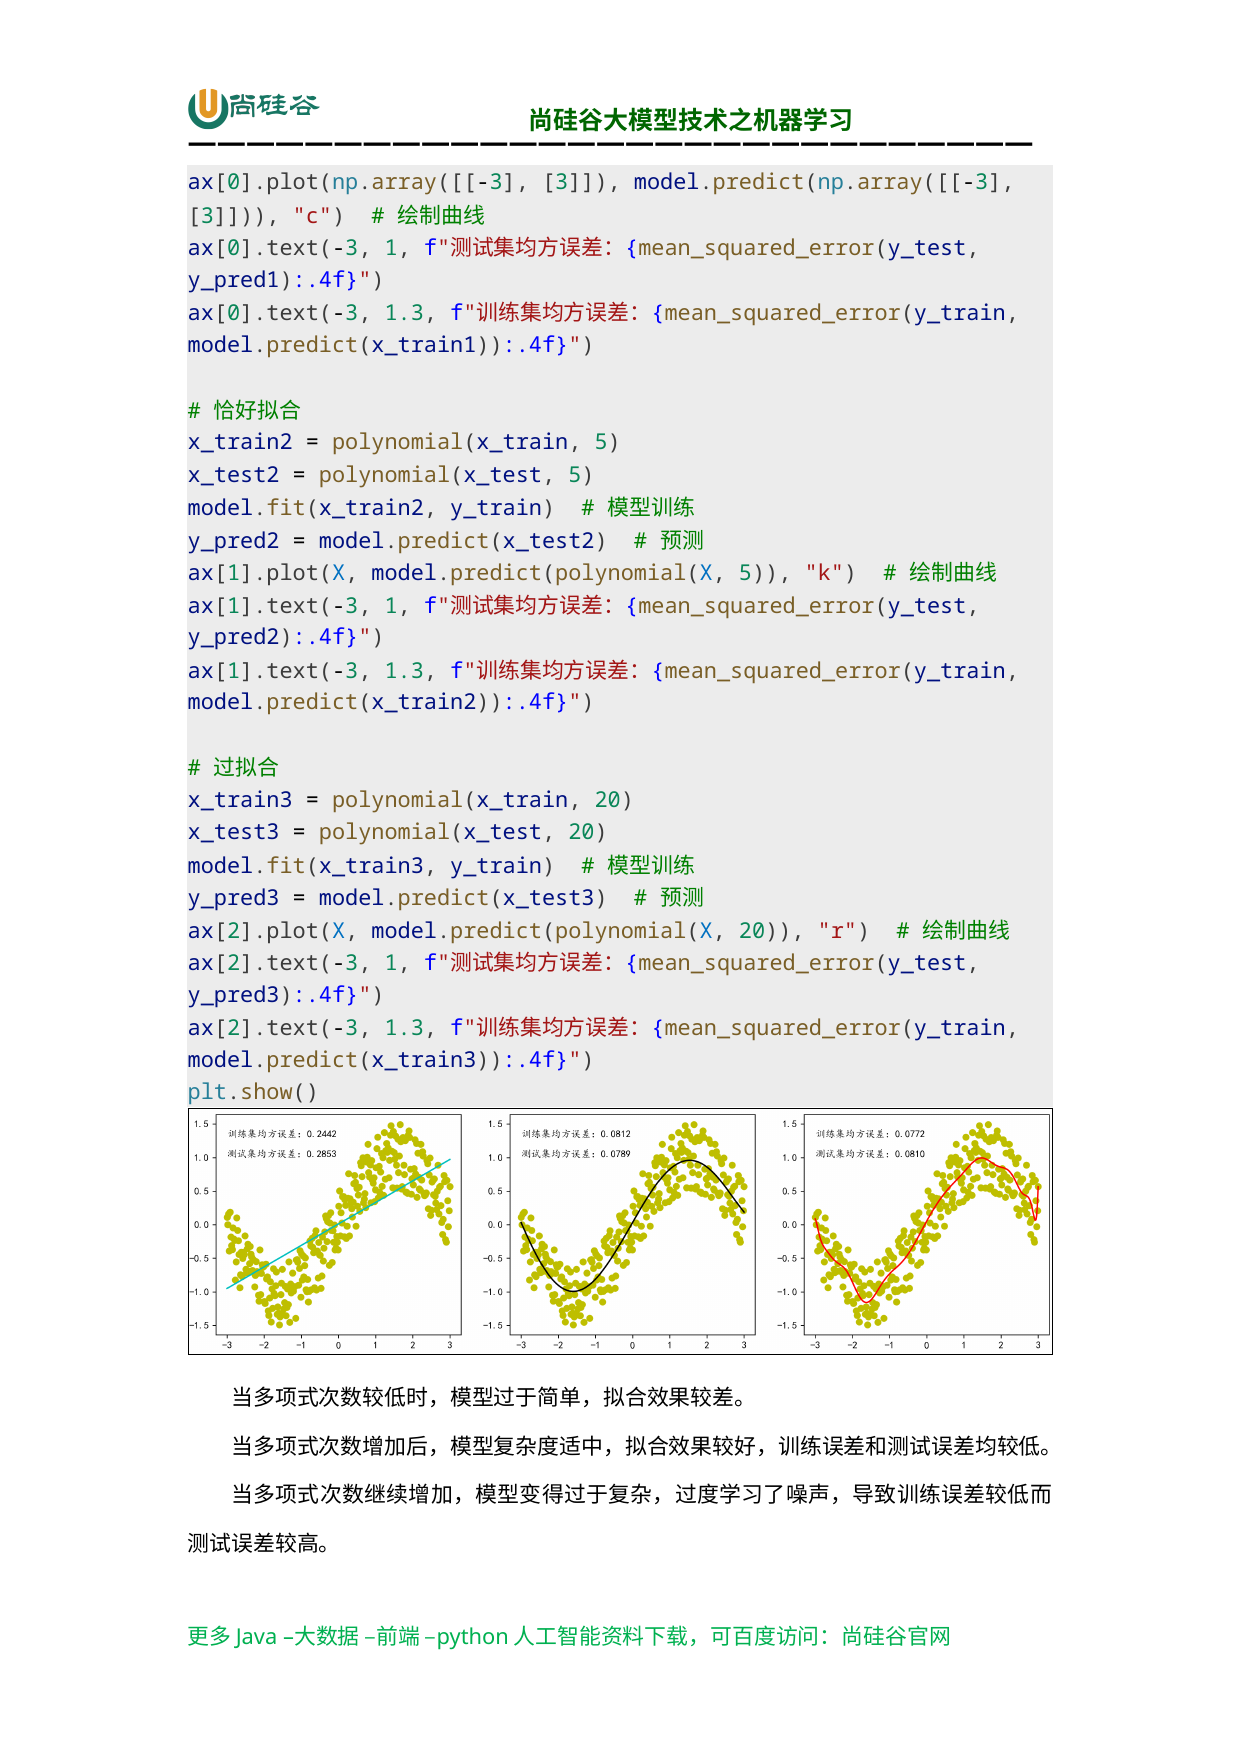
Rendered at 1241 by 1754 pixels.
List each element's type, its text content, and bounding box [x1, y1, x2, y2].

text 当多项式次数增加后，模型复杂度适中，拟合效果较好，训练误差和测试误差均较低。 [187, 1428, 1053, 1461]
text x_train3 = polynomial(x_train, 20) [187, 782, 1053, 815]
text 当多项式次数继续增加，模型变得过于复杂，过度学习了噪声，导致训练误差较低而测试误差较高。 [187, 1477, 1053, 1558]
text ax[2].text(-3, 1.3, f"训练集均方误差：{mean_squared_error(y_train, model.predict(x_train3)):.4f}") [187, 1010, 1053, 1075]
text ax[0].text(-3, 1, f"测试集均方误差：{mean_squared_error(y_test, y_pred1):.4f}") [187, 230, 1053, 295]
text ax[2].text(-3, 1, f"测试集均方误差：{mean_squared_error(y_test, y_pred3):.4f}") [187, 945, 1053, 1010]
text ax[0].plot(np.array([[-3], [3]]), model.predict(np.array([[-3], [3]])), "c") # 绘制曲线 [187, 165, 1053, 230]
text model.fit(x_train2, y_train) # 模型训练 [187, 490, 1053, 522]
text ax[2].plot(X, model.predict(polynomial(X, 20)), "r") # 绘制曲线 [187, 912, 1053, 945]
text x_train2 = polynomial(x_train, 5) [187, 425, 1053, 457]
picture [187, 88, 321, 130]
text ax[0].text(-3, 1.3, f"训练集均方误差：{mean_squared_error(y_train, model.predict(x_train1)):.4f}") [187, 295, 1053, 360]
text plt.show() [187, 1075, 1053, 1107]
text # 过拟合 [187, 750, 1053, 782]
text x_test2 = polynomial(x_test, 5) [187, 457, 1053, 490]
text ax[1].text(-3, 1, f"测试集均方误差：{mean_squared_error(y_test, y_pred2):.4f}") [187, 587, 1053, 652]
text ax[1].text(-3, 1.3, f"训练集均方误差：{mean_squared_error(y_train, model.predict(x_train2)):.4f}") [187, 652, 1053, 717]
text ax[1].plot(X, model.predict(polynomial(X, 5)), "k") # 绘制曲线 [187, 555, 1053, 587]
text y_pred2 = model.predict(x_test2) # 预测 [187, 522, 1053, 555]
text y_pred3 = model.predict(x_test3) # 预测 [187, 880, 1053, 912]
text x_test3 = polynomial(x_test, 20) [187, 815, 1053, 847]
picture [189, 1109, 1052, 1354]
text model.fit(x_train3, y_train) # 模型训练 [187, 847, 1053, 880]
text 当多项式次数较低时，模型过于简单，拟合效果较差。 [187, 1380, 1053, 1412]
text # 恰好拟合 [187, 392, 1053, 425]
